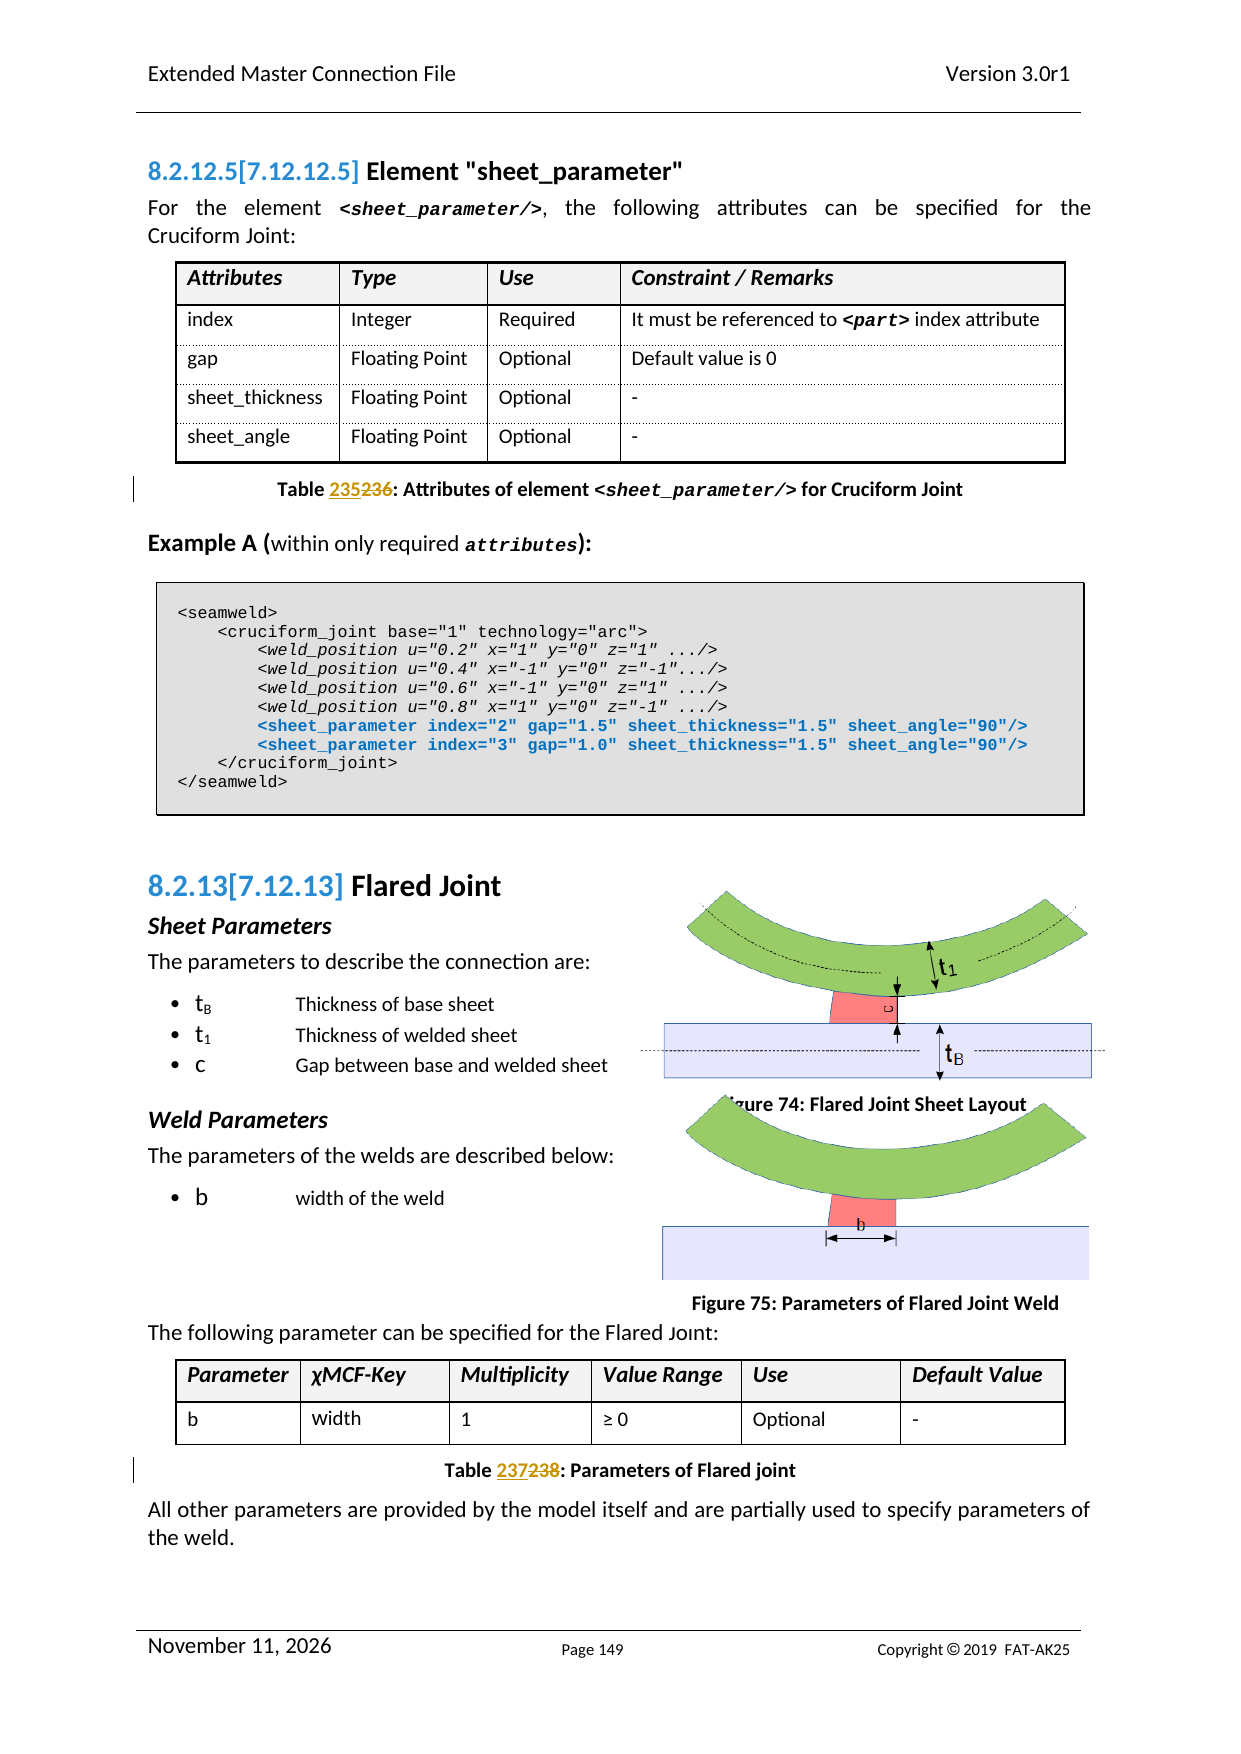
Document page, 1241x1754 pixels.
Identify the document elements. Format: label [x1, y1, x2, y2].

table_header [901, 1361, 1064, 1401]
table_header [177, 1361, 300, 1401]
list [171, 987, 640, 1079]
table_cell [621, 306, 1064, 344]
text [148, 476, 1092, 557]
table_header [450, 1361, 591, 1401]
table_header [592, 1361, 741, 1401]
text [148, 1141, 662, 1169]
picture [640, 890, 1106, 1081]
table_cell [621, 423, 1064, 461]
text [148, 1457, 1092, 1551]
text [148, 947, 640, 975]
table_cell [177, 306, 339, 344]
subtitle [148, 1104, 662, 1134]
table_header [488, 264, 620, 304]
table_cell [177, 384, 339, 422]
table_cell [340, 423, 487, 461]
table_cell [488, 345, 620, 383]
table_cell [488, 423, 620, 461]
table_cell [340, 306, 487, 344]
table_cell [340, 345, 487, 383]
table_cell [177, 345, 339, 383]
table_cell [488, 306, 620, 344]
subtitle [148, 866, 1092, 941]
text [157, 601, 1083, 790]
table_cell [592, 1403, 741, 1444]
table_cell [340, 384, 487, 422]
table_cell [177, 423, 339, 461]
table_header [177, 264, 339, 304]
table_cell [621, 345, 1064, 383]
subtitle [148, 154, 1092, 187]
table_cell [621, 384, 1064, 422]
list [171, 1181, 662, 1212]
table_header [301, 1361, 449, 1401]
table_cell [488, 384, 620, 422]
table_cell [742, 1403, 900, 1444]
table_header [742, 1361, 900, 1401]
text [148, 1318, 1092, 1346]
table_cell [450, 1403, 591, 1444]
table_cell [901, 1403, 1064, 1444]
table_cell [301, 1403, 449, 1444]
picture [662, 1094, 1089, 1280]
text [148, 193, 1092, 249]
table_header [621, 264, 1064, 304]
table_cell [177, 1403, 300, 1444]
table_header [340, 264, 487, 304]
